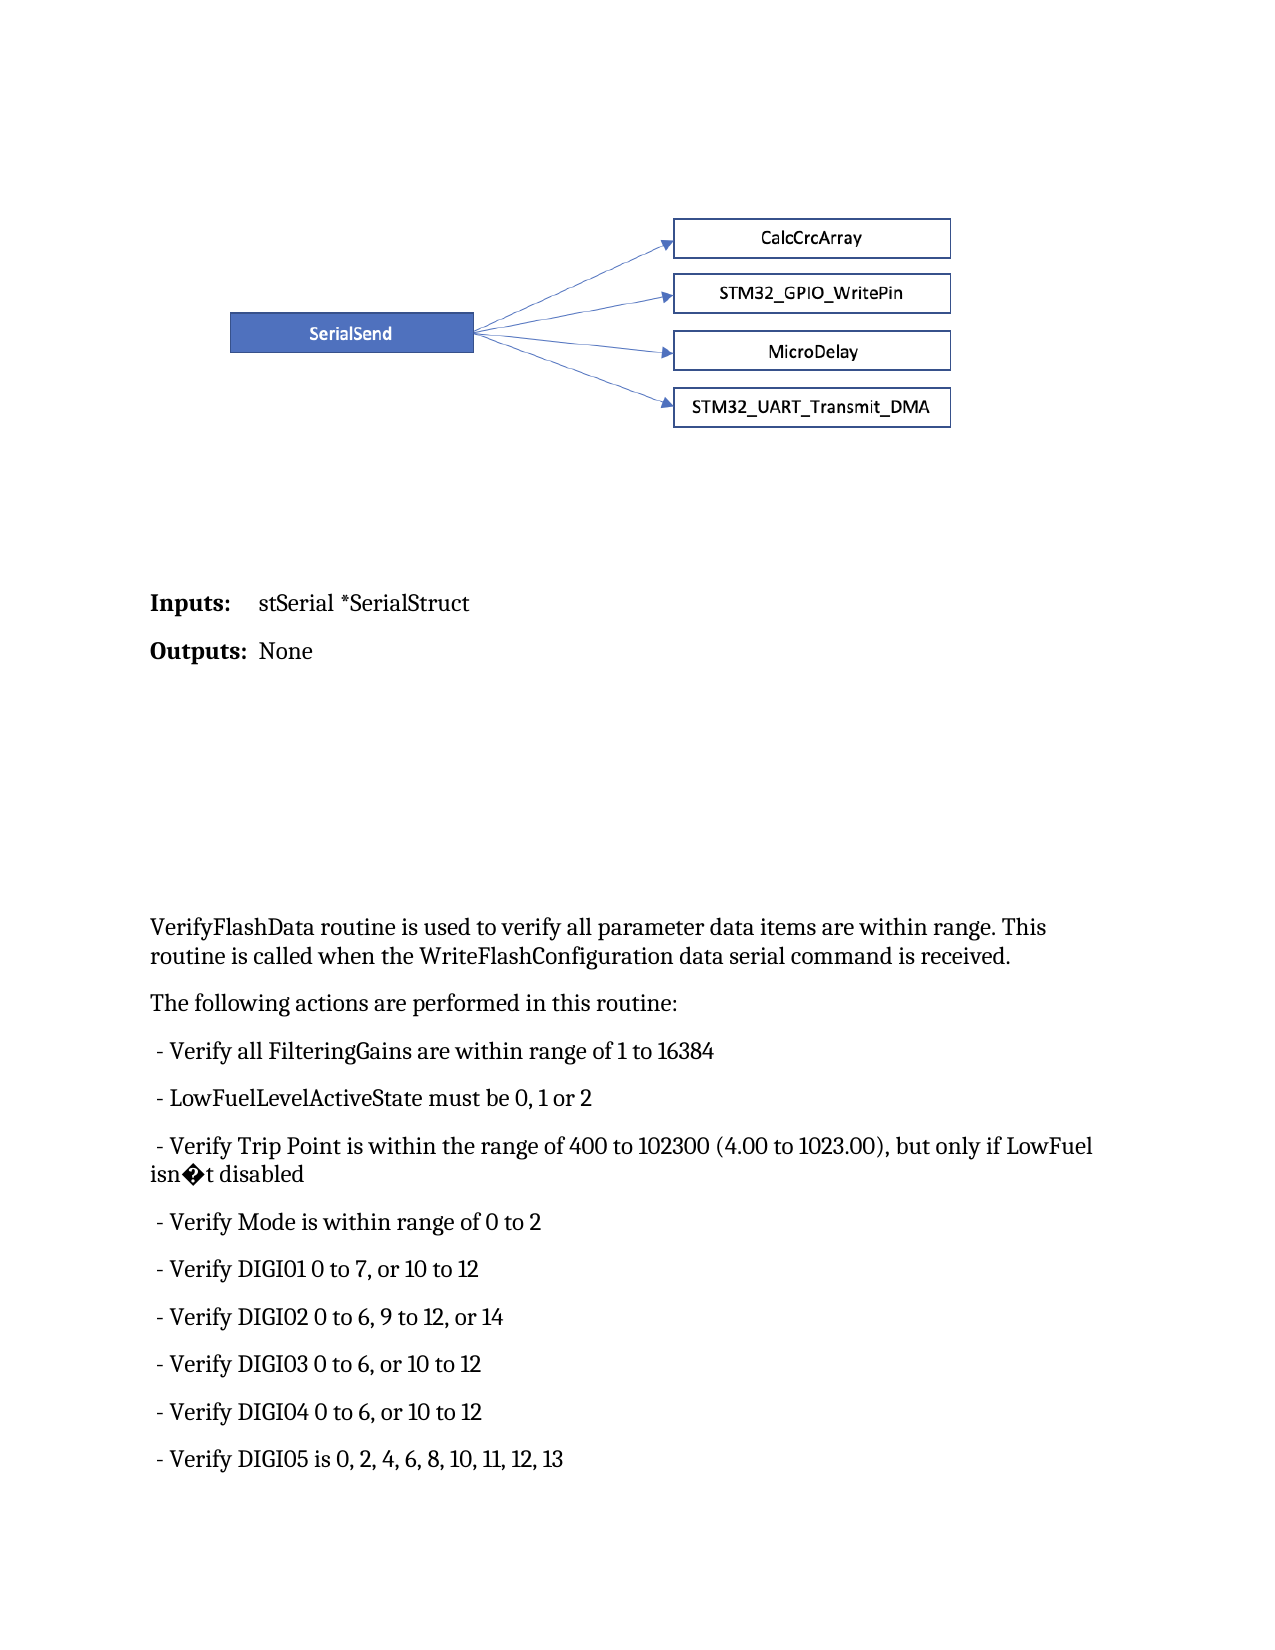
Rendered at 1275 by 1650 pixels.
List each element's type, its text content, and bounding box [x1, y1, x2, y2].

text Outputs: None [150, 637, 1125, 665]
text - Verify DIGI05 is 0, 2, 4, 6, 8, 10, 11, 12, 13 [150, 1445, 1125, 1474]
text - Verify DIGI01 0 to 7, or 10 to 12 [150, 1255, 1125, 1284]
text - Verify DIGI03 0 to 6, or 10 to 12 [150, 1350, 1125, 1379]
text VerifyFlashData routine is used to verify all parameter data items are within range. This routine is called when the WriteFlashConfiguration data serial command is received. [150, 913, 1125, 970]
text - Verify Mode is within range of 0 to 2 [150, 1208, 1125, 1237]
text - Verify DIGI02 0 to 6, 9 to 12, or 14 [150, 1303, 1125, 1332]
text - Verify DIGI04 0 to 6, or 10 to 12 [150, 1398, 1125, 1427]
text The following actions are performed in this routine: [150, 989, 1125, 1018]
text Inputs: stSerial *SerialStruct [150, 589, 1125, 618]
text - Verify all FilteringGains are within range of 1 to 16384 [150, 1037, 1125, 1065]
text - LowFuelLevelActiveState must be 0, 1 or 2 [150, 1084, 1125, 1113]
picture [168, 150, 1044, 466]
text - Verify Trip Point is within the range of 400 to 102300 (4.00 to 1023.00), but only if LowFuel isn�t disabled [150, 1132, 1125, 1189]
